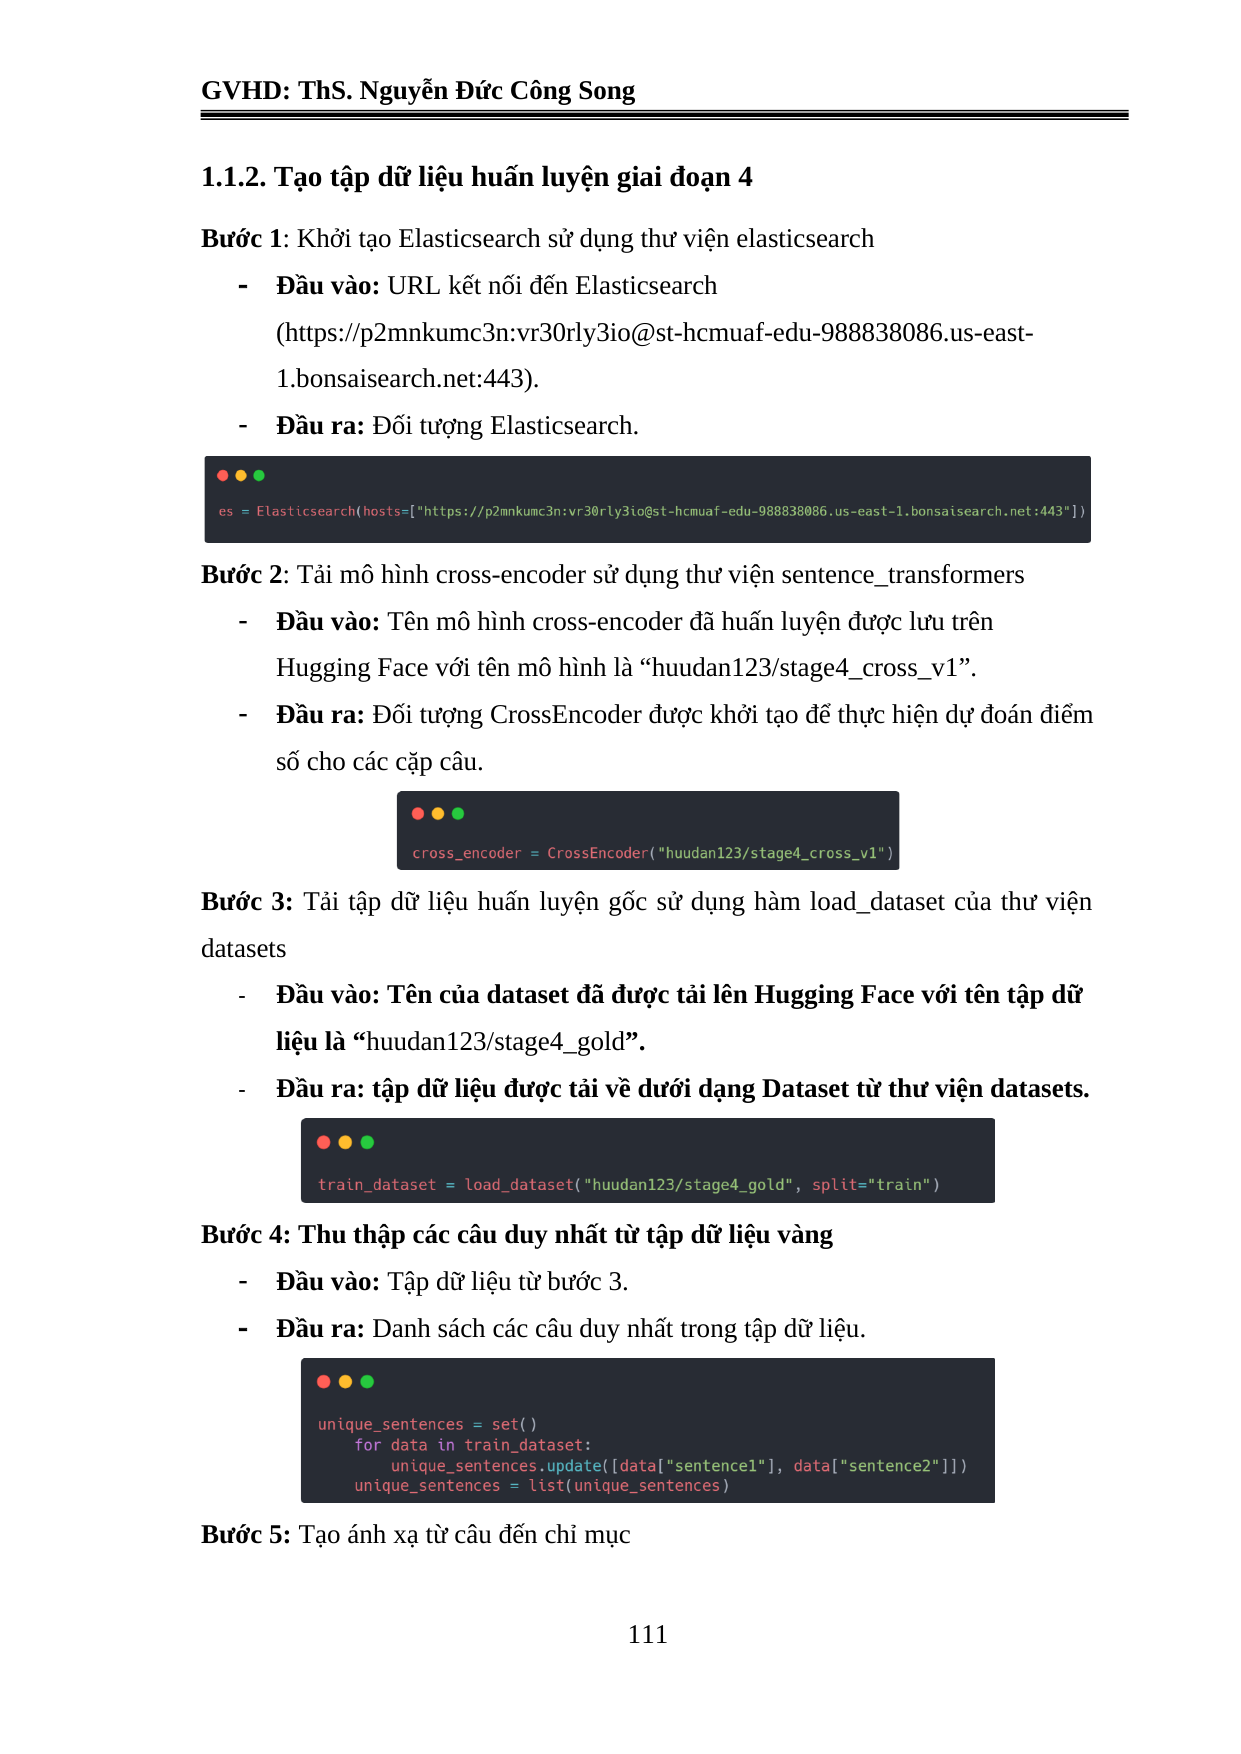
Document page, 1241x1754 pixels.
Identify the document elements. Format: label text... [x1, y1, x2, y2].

picture [396, 791, 900, 870]
list Đầu ra: Danh sách các câu duy nhất trong tập dữ liệu. [238, 1312, 1094, 1343]
list Đầu ra: tập dữ liệu được tải về dưới dạng Dataset từ thư viện datasets. [238, 1072, 1094, 1103]
text Tạo tập dữ liệu huấn luyện giai đoạn 4 [201, 159, 1094, 193]
text Bước 1: Khởi tạo Elasticsearch sử dụng thư viện elasticsearch [201, 222, 1094, 253]
list Đầu vào: Tập dữ liệu từ bước 3. [238, 1265, 1094, 1296]
list Đầu vào: URL kết nối đến Elasticsearch (https://p2mnkumc3n:vr30rly3io@st-hcmuaf-edu-988838086.us-east-1.bonsaisearch.net:443). [238, 269, 1094, 393]
picture [300, 1358, 995, 1503]
list Đầu ra: Đối tượng Elasticsearch. [238, 409, 1094, 440]
text Bước 5: Tạo ánh xạ từ câu đến chỉ mục [201, 1518, 1094, 1549]
list Đầu vào: Tên của dataset đã được tải lên Hugging Face với tên tập dữ liệu là “huudan123/stage4_gold”. [238, 978, 1094, 1056]
text Bước 3: Tải tập dữ liệu huấn luyện gốc sử dụng hàm load_dataset của thư viện datasets [201, 885, 1094, 963]
picture [204, 456, 1091, 543]
list Đầu vào: Tên mô hình cross-encoder đã huấn luyện được lưu trên Hugging Face với tên mô hình là “huudan123/stage4_cross_v1”. [238, 605, 1094, 683]
text Bước 2: Tải mô hình cross-encoder sử dụng thư viện sentence_transformers [201, 558, 1094, 589]
picture [300, 1118, 995, 1203]
list Đầu ra: Đối tượng CrossEncoder được khởi tạo để thực hiện dự đoán điểm số cho các cặp câu. [238, 698, 1094, 776]
text Bước 4: Thu thập các câu duy nhất từ tập dữ liệu vàng [201, 1218, 1094, 1249]
